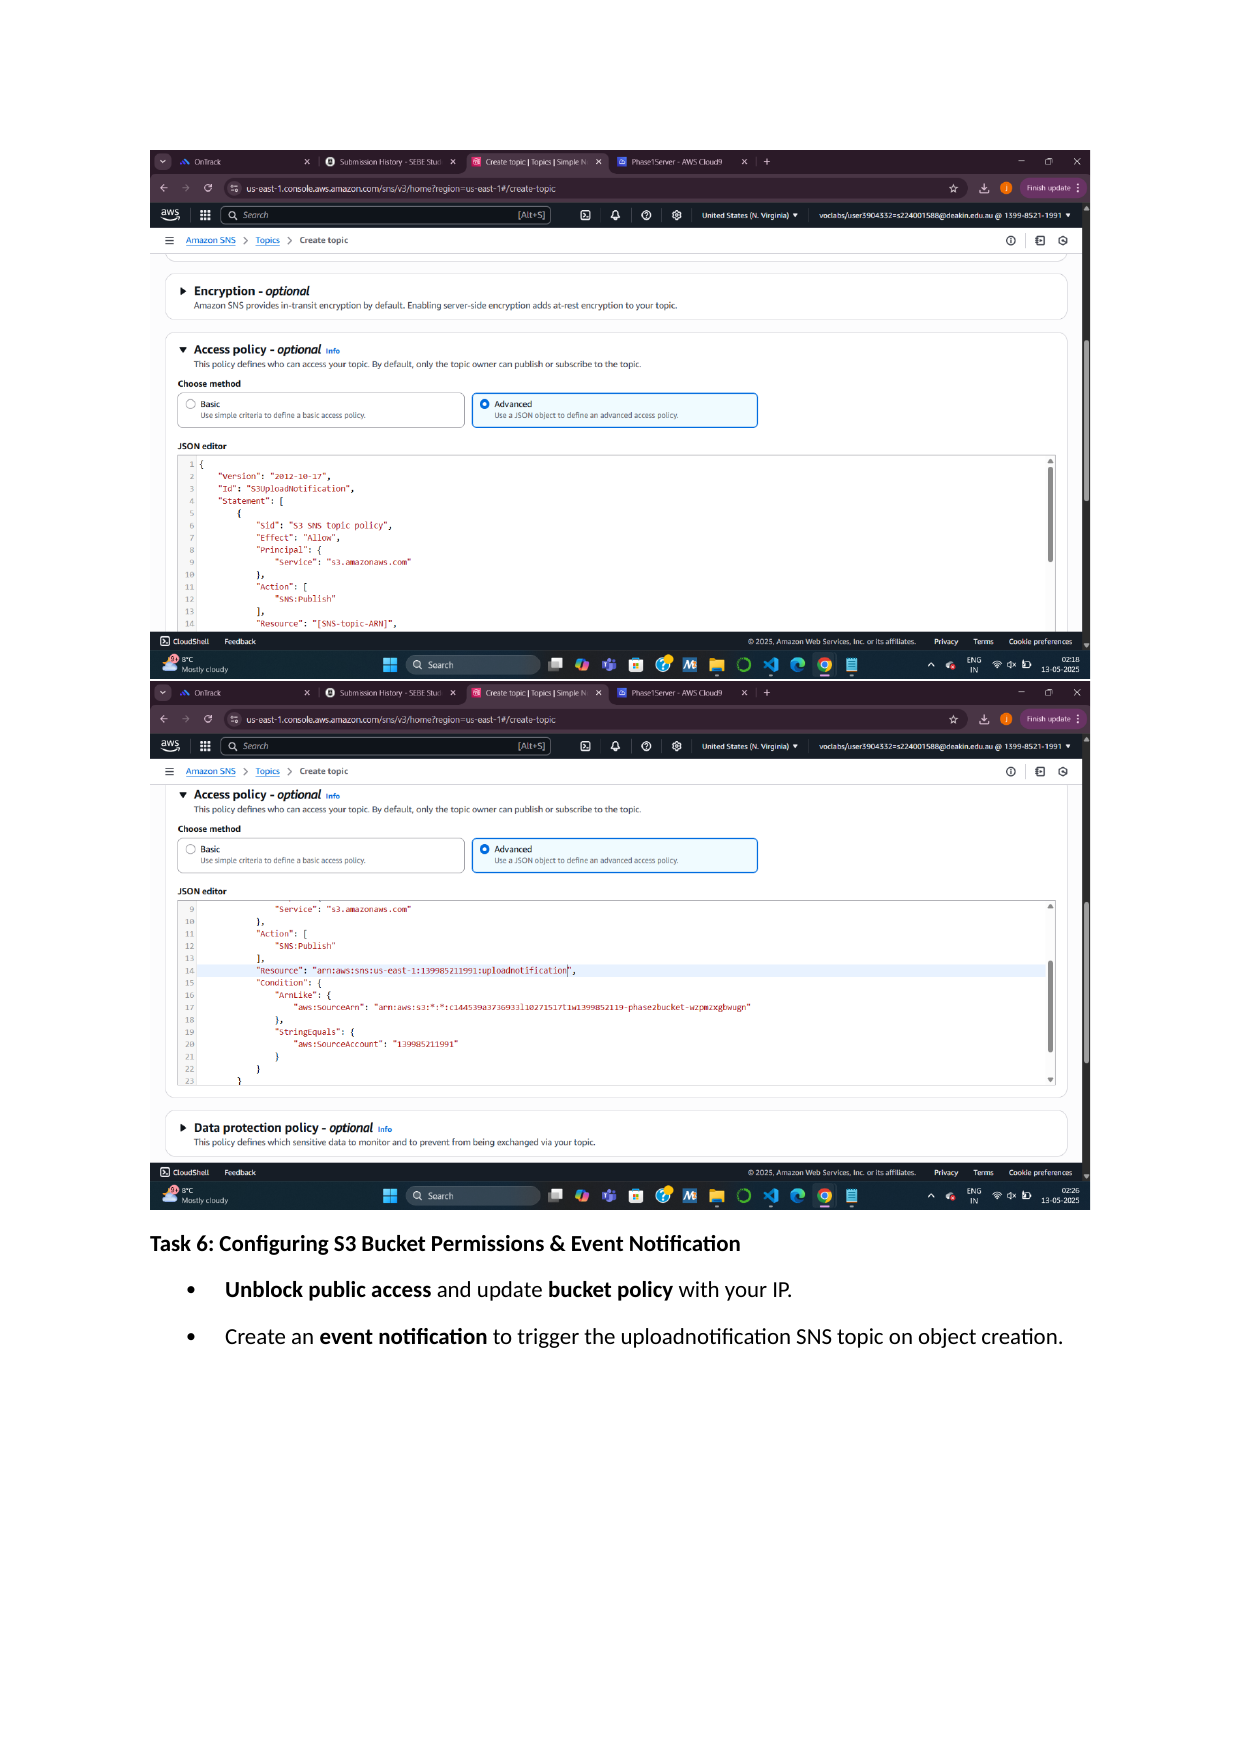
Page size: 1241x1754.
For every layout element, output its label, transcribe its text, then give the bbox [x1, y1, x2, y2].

text Task 6: Configuring S3 Bucket Permissions & Event Notification [150, 1229, 1090, 1257]
list Create an event notification to trigger the uploadnotification SNS topic on object creation. [187, 1322, 1090, 1351]
picture [150, 681, 1091, 1210]
list Unblock public access and update bucket policy with your IP. [187, 1276, 1090, 1304]
picture [150, 150, 1091, 679]
